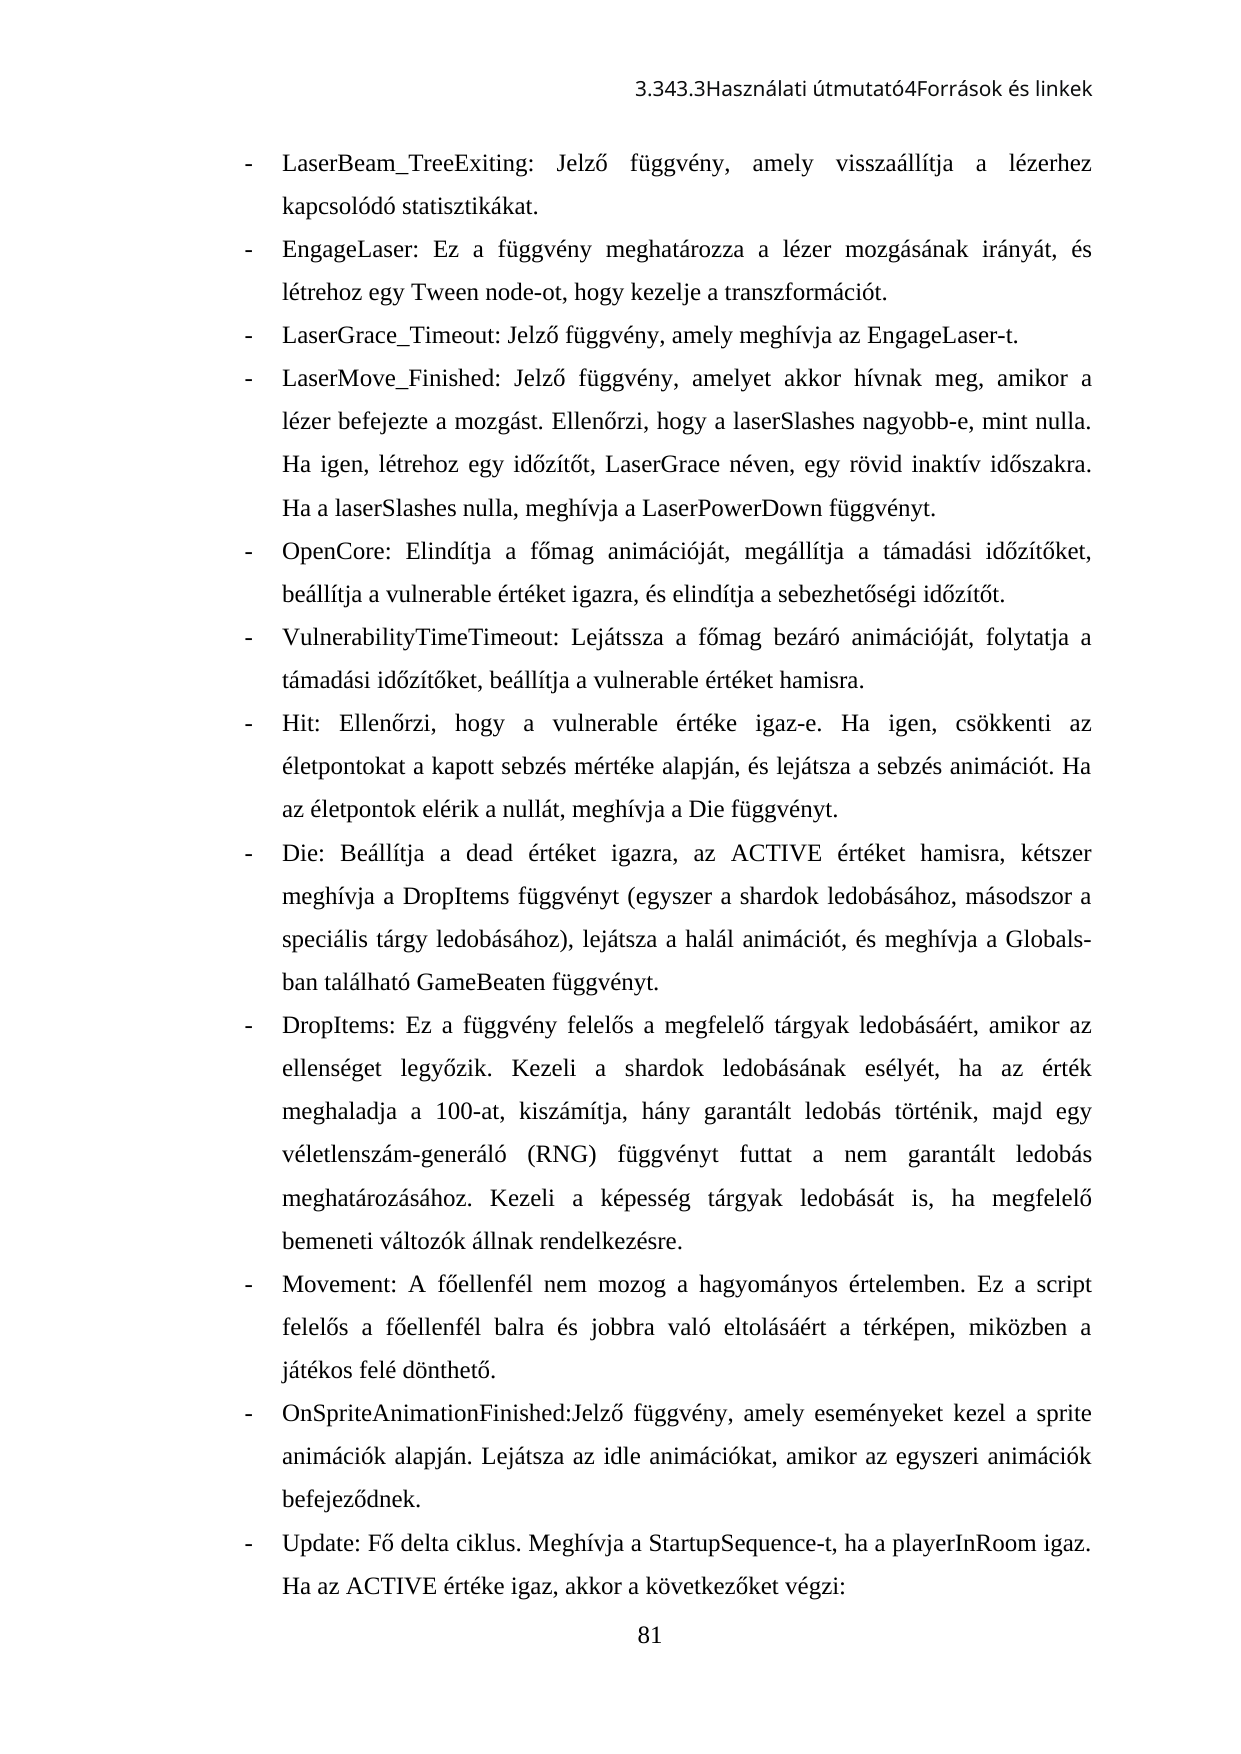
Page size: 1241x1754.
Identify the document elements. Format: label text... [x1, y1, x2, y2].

list OnSpriteAnimationFinished:Jelző függvény, amely eseményeket kezel a sprite animációk alapján. Lejátsza az idle animációkat, amikor az egyszeri animációk befejeződnek. [244, 1398, 1092, 1513]
list Movement: A főellenfél nem mozog a hagyományos értelemben. Ez a script felelős a főellenfél balra és jobbra való eltolásáért a térképen, miközben a játékos felé dönthető. [244, 1269, 1092, 1384]
list LaserGrace_Timeout: Jelző függvény, amely meghívja az EngageLaser-t. [244, 320, 1092, 349]
list LaserBeam_TreeExiting: Jelző függvény, amely visszaállítja a lézerhez kapcsolódó statisztikákat. [244, 148, 1092, 219]
list LaserMove_Finished: Jelző függvény, amelyet akkor hívnak meg, amikor a lézer befejezte a mozgást. Ellenőrzi, hogy a laserSlashes nagyobb-e, mint nulla. Ha igen, létrehoz egy időzítőt, LaserGrace néven, egy rövid inaktív időszakra. Ha a laserSlashes nulla, meghívja a LaserPowerDown függvényt. [244, 363, 1092, 521]
list Hit: Ellenőrzi, hogy a vulnerable értéke igaz-e. Ha igen, csökkenti az életpontokat a kapott sebzés mértéke alapján, és lejátsza a sebzés animációt. Ha az életpontok elérik a nullát, meghívja a Die függvényt. [244, 708, 1092, 823]
list Update: Fő delta ciklus. Meghívja a StartupSequence-t, ha a playerInRoom igaz. Ha az ACTIVE értéke igaz, akkor a következőket végzi: [244, 1528, 1092, 1599]
list EngageLaser: Ez a függvény meghatározza a lézer mozgásának irányát, és létrehoz egy Tween node-ot, hogy kezelje a transzformációt. [244, 234, 1092, 306]
list OpenCore: Elindítja a főmag animációját, megállítja a támadási időzítőket, beállítja a vulnerable értéket igazra, és elindítja a sebezhetőségi időzítőt. [244, 536, 1092, 608]
list VulnerabilityTimeTimeout: Lejátssza a főmag bezáró animációját, folytatja a támadási időzítőket, beállítja a vulnerable értéket hamisra. [244, 622, 1092, 694]
list DropItems: Ez a függvény felelős a megfelelő tárgyak ledobásáért, amikor az ellenséget legyőzik. Kezeli a shardok ledobásának esélyét, ha az érték meghaladja a 100-at, kiszámítja, hány garantált ledobás történik, majd egy véletlenszám-generáló (RNG) függvényt futtat a nem garantált ledobás meghatározásához. Kezeli a képesség tárgyak ledobását is, ha megfelelő bemeneti változók állnak rendelkezésre. [244, 1010, 1092, 1254]
list Die: Beállítja a dead értéket igazra, az ACTIVE értéket hamisra, kétszer meghívja a DropItems függvényt (egyszer a shardok ledobásához, másodszor a speciális tárgy ledobásához), lejátsza a halál animációt, és meghívja a Globals-ban található GameBeaten függvényt. [244, 838, 1092, 996]
